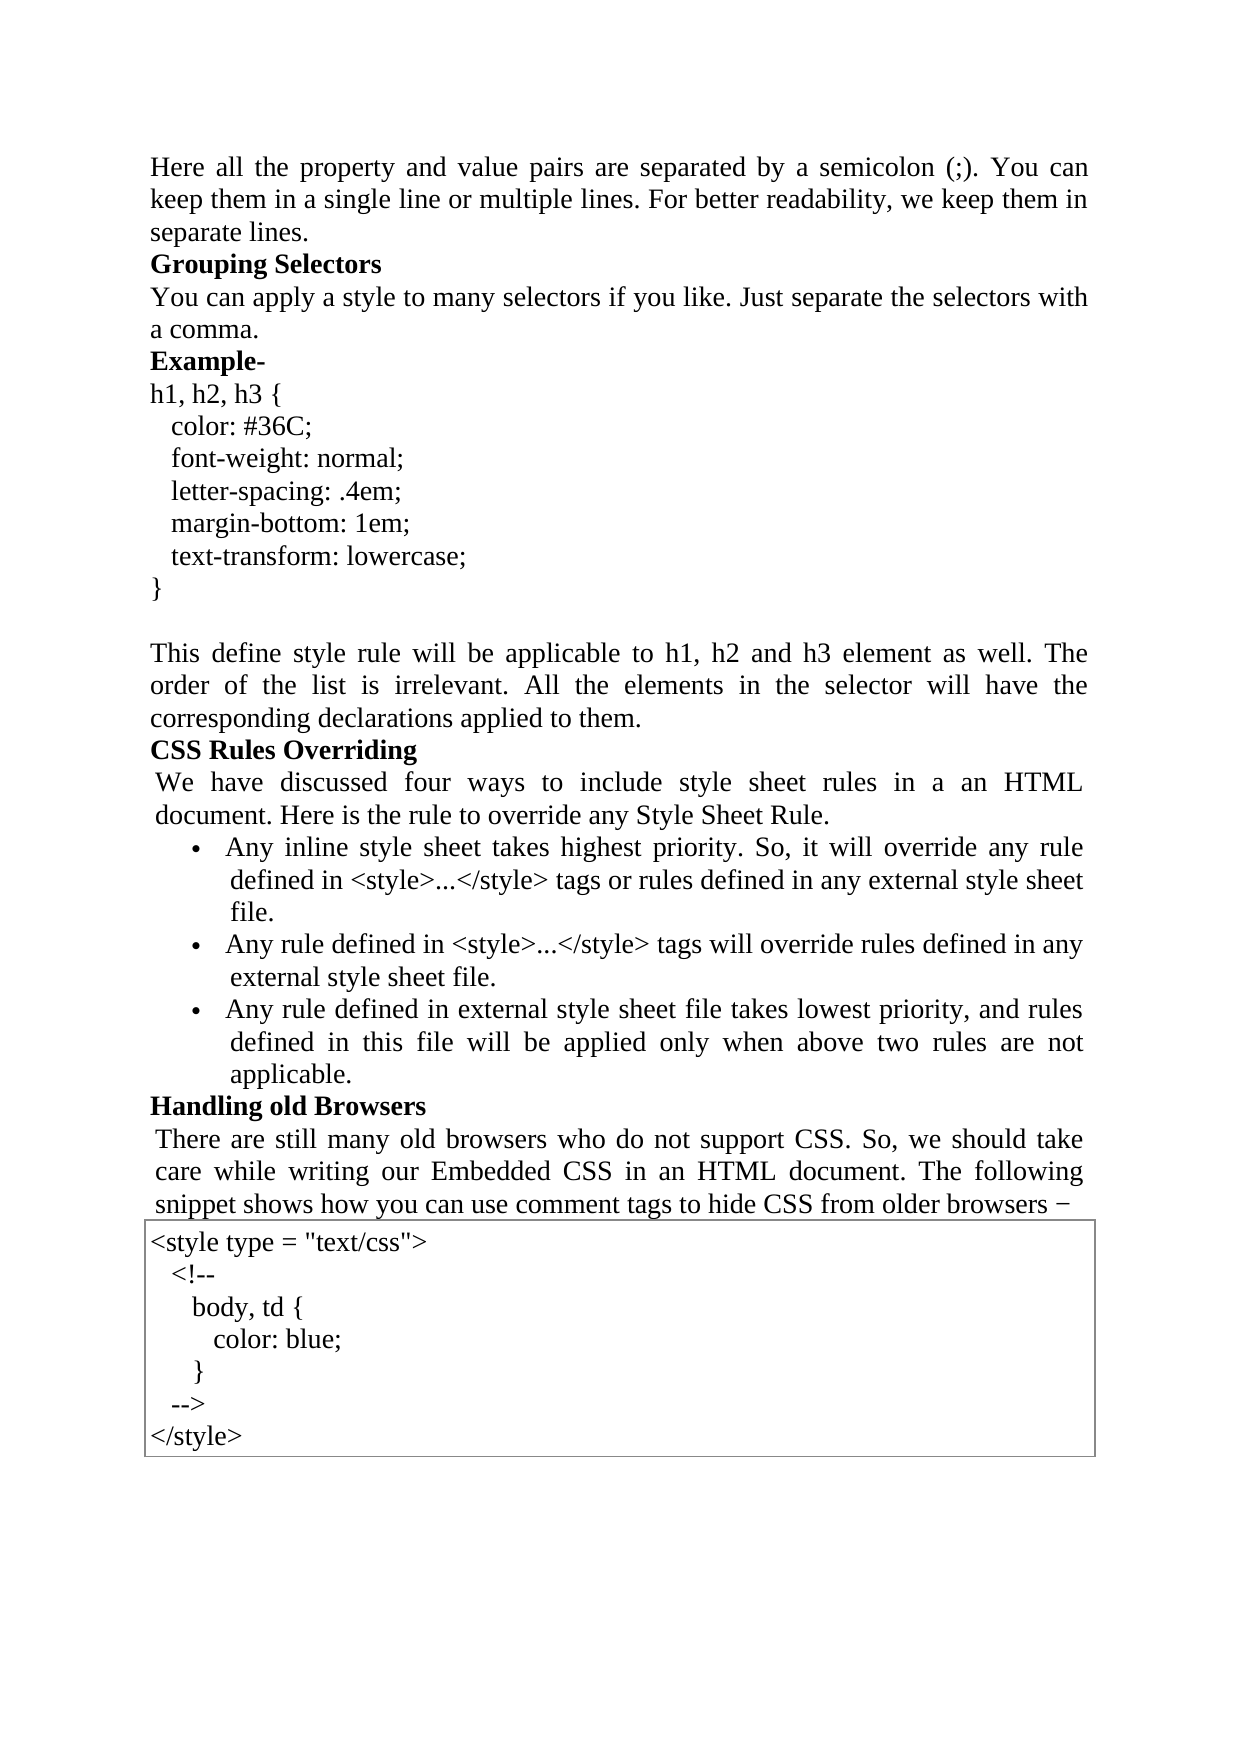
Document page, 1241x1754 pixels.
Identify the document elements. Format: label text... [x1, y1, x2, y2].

text Here all the property and value pairs are separated by a semicolon (;). You can keep them in a single line or multiple lines. For better readability, we keep them in separate lines. [150, 150, 1090, 247]
text Grouping Selectors [150, 247, 1090, 279]
text body, td { [150, 1289, 1090, 1322]
text You can apply a style to many selectors if you like. Just separate the selectors with a comma. [150, 279, 1090, 344]
text } [150, 571, 1090, 603]
text </style> [146, 1413, 1094, 1456]
text text-transform: lowercase; [150, 539, 1090, 571]
text letter-spacing: .4em; [150, 474, 1090, 506]
text CSS Rules Overriding [150, 733, 1090, 766]
text color: #36C; [150, 409, 1090, 442]
list Any inline style sheet takes highest priority. So, it will override any rule defined in <style>...</style> tags or rules defined in any external style sheet file. [192, 830, 1085, 927]
text Handling old Browsers [150, 1089, 1090, 1122]
text h1, h2, h3 { [150, 377, 1090, 409]
text <style type = "text/css"> [146, 1221, 1094, 1257]
list Any rule defined in <style>...</style> tags will override rules defined in any external style sheet file. [192, 927, 1085, 992]
text color: blue; [150, 1322, 1090, 1354]
text font-weight: normal; [150, 442, 1090, 474]
list Any rule defined in external style sheet file takes lowest priority, and rules defined in this file will be applied only when above two rules are not applicable. [192, 992, 1085, 1089]
text --> [150, 1387, 1090, 1413]
text <!-- [150, 1257, 1090, 1289]
text Example- [150, 344, 1090, 377]
text } [150, 1354, 1090, 1387]
text This define style rule will be applicable to h1, h2 and h3 element as well. The order of the list is irrelevant. All the elements in the selector will have the corresponding declarations applied to them. [150, 636, 1090, 733]
text There are still many old browsers who do not support CSS. So, we should take care while writing our Embedded CSS in an HTML document. The following snippet shows how you can use comment tags to hide CSS from older browsers − [155, 1122, 1085, 1219]
text We have discussed four ways to include style sheet rules in a an HTML document. Here is the rule to override any Style Sheet Rule. [155, 766, 1085, 830]
text margin-bottom: 1em; [150, 506, 1090, 539]
